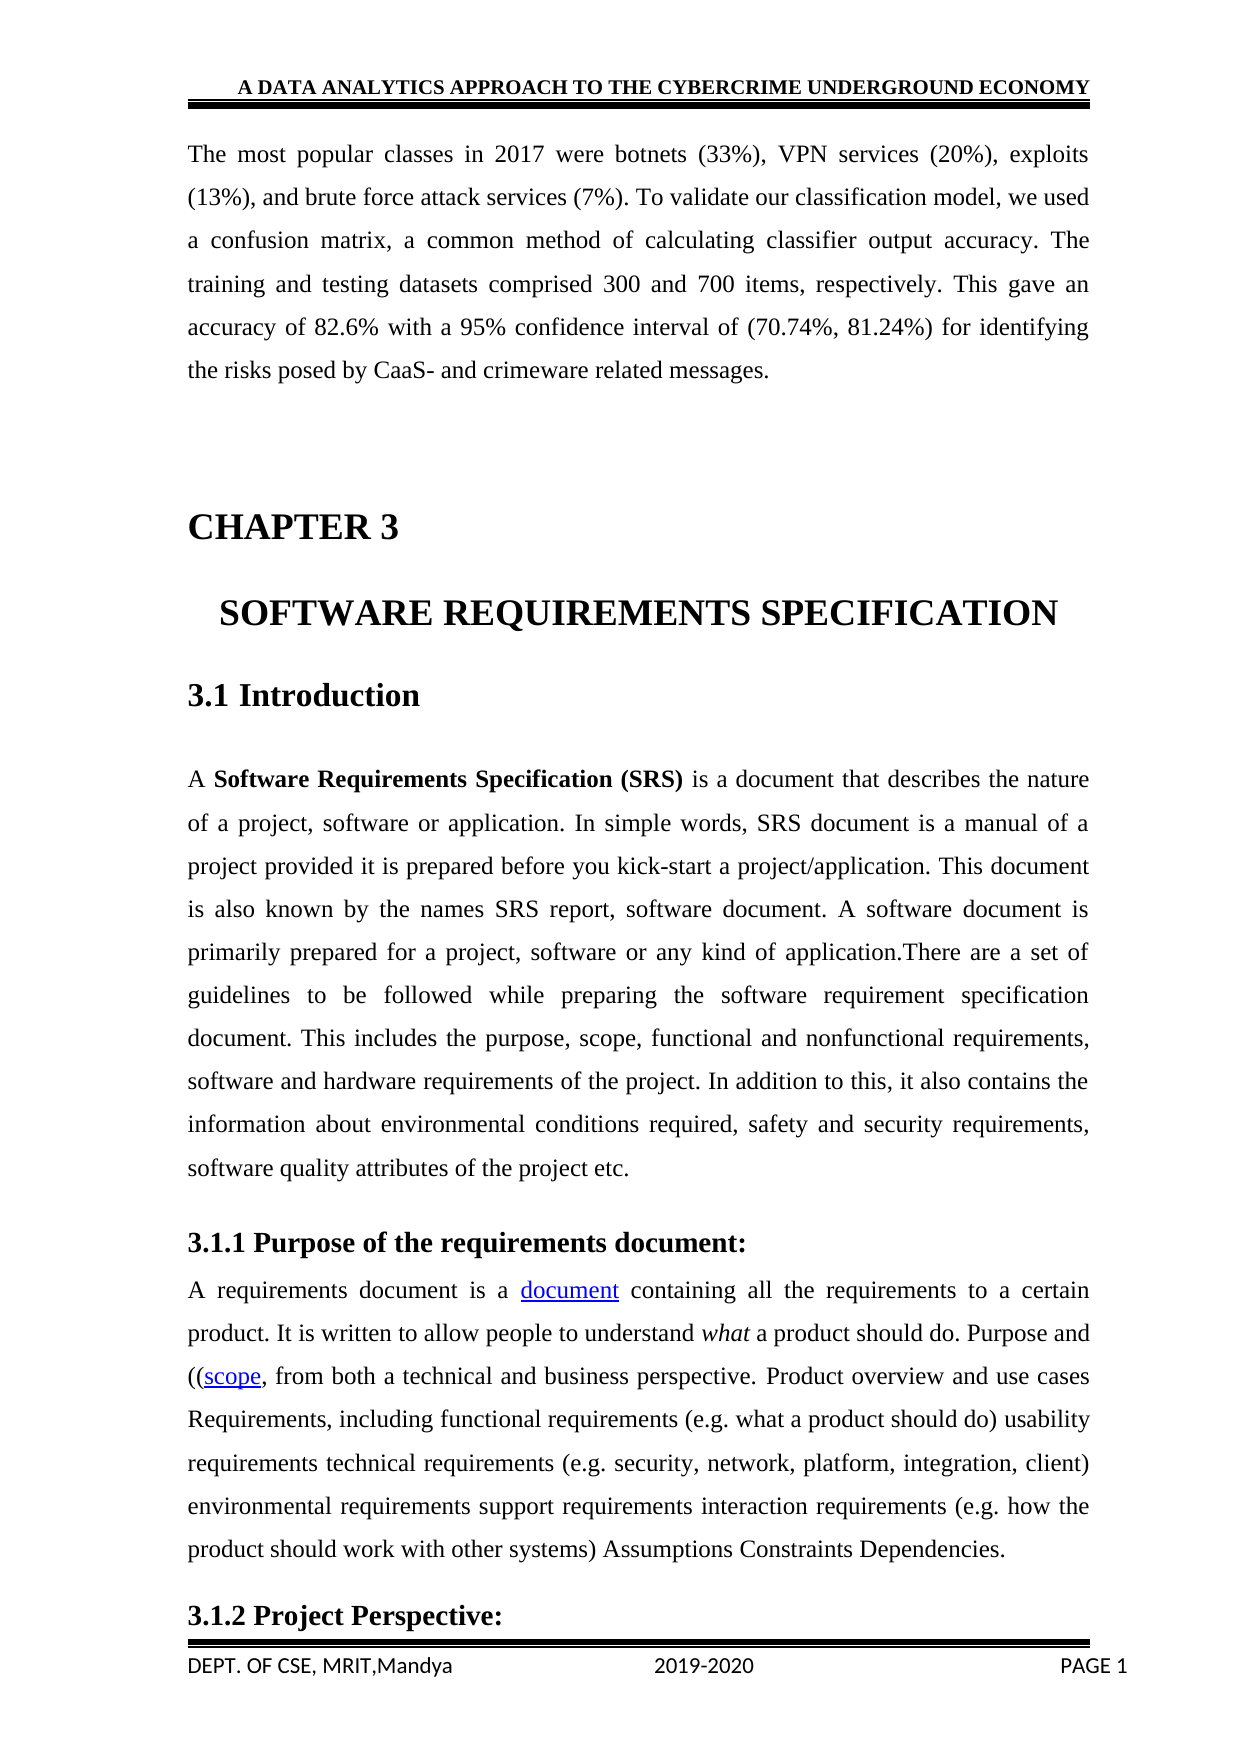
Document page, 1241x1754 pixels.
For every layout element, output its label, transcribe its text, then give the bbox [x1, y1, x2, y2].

text 3.1 Introduction [187, 675, 1090, 714]
text A Software Requirements Specification (SRS) is a document that describes the nature of a project, software or application. In simple words, SRS document is a manual of a project provided it is prepared before you kick-start a project/application. This document is also known by the names SRS report, software document. A software document is primarily prepared for a project, software or any kind of application.There are a set of guidelines to be followed while preparing the software requirement specification document. This includes the purpose, scope, functional and nonfunctional requirements, software and hardware requirements of the project. In addition to this, it also contains the information about environmental conditions required, safety and security requirements, software quality attributes of the project etc. [187, 764, 1090, 1181]
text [187, 139, 1090, 384]
text 3.1.2 Project Perspective: [187, 1598, 1090, 1631]
text SOFTWARE REQUIREMENTS SPECIFICATION [187, 590, 1090, 633]
text CHAPTER 3 [187, 504, 1090, 547]
text A requirements document is a document containing all the requirements to a certain product. It is written to allow people to understand what a product should do. Purpose and ((scope, from both a technical and business perspective. Product overview and use cases Requirements, including functional requirements (e.g. what a product should do) usability requirements technical requirements (e.g. security, network, platform, integration, client) environmental requirements support requirements interaction requirements (e.g. how the product should work with other systems) Assumptions Constraints Dependencies. [187, 1275, 1090, 1563]
text 3.1.1 Purpose of the requirements document: [187, 1225, 1169, 1258]
